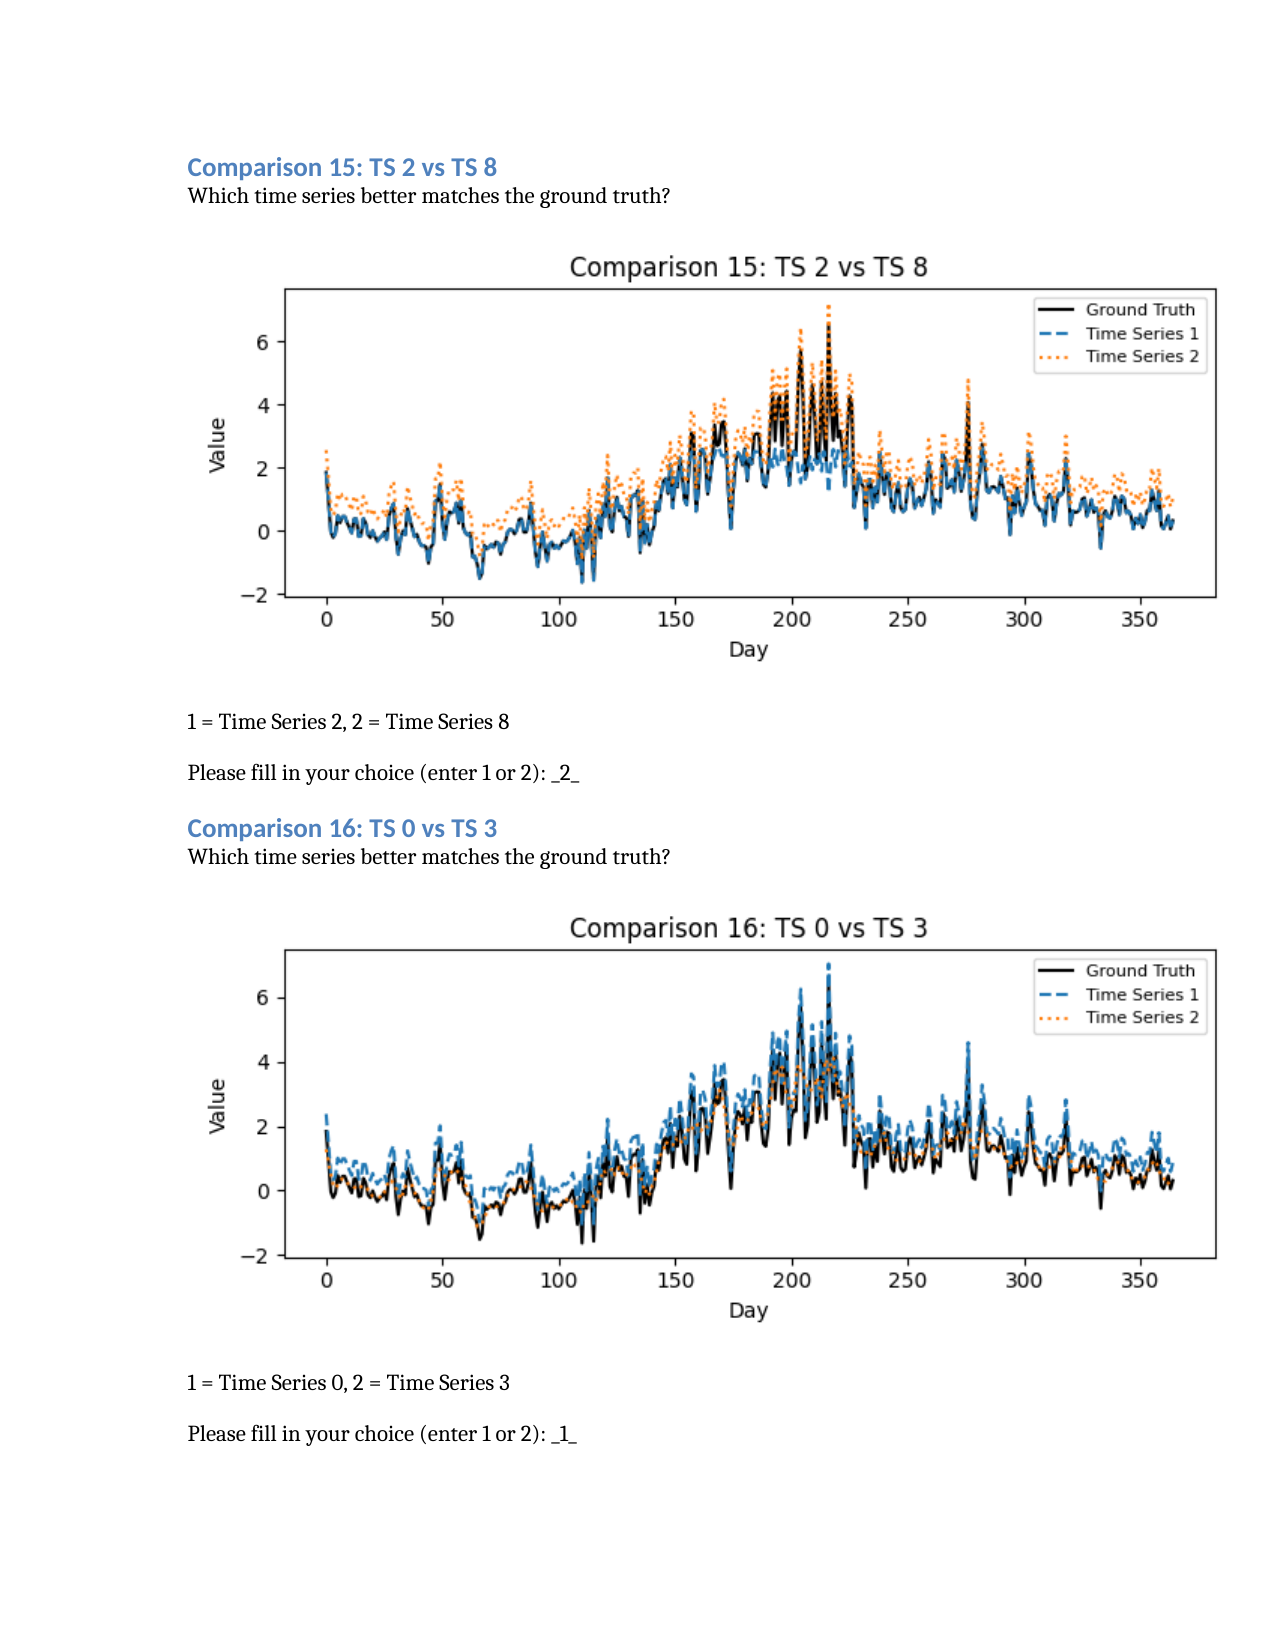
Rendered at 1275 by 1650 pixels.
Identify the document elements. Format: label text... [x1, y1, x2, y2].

subtitle Comparison 16: TS 0 vs TS 3 [187, 811, 1087, 844]
text 1 = Time Series 0, 2 = Time Series 3 [187, 1369, 1087, 1396]
text Please fill in your choice (enter 1 or 2): _2_ [187, 760, 1087, 786]
subtitle Comparison 15: TS 2 vs TS 8 [187, 150, 1087, 183]
picture [187, 895, 1238, 1345]
text Please fill in your choice (enter 1 or 2): _1_ [187, 1421, 1087, 1447]
text 1 = Time Series 2, 2 = Time Series 8 [187, 709, 1087, 735]
text Which time series better matches the ground truth? [187, 844, 1087, 870]
picture [187, 234, 1238, 684]
text Which time series better matches the ground truth? [187, 183, 1087, 209]
